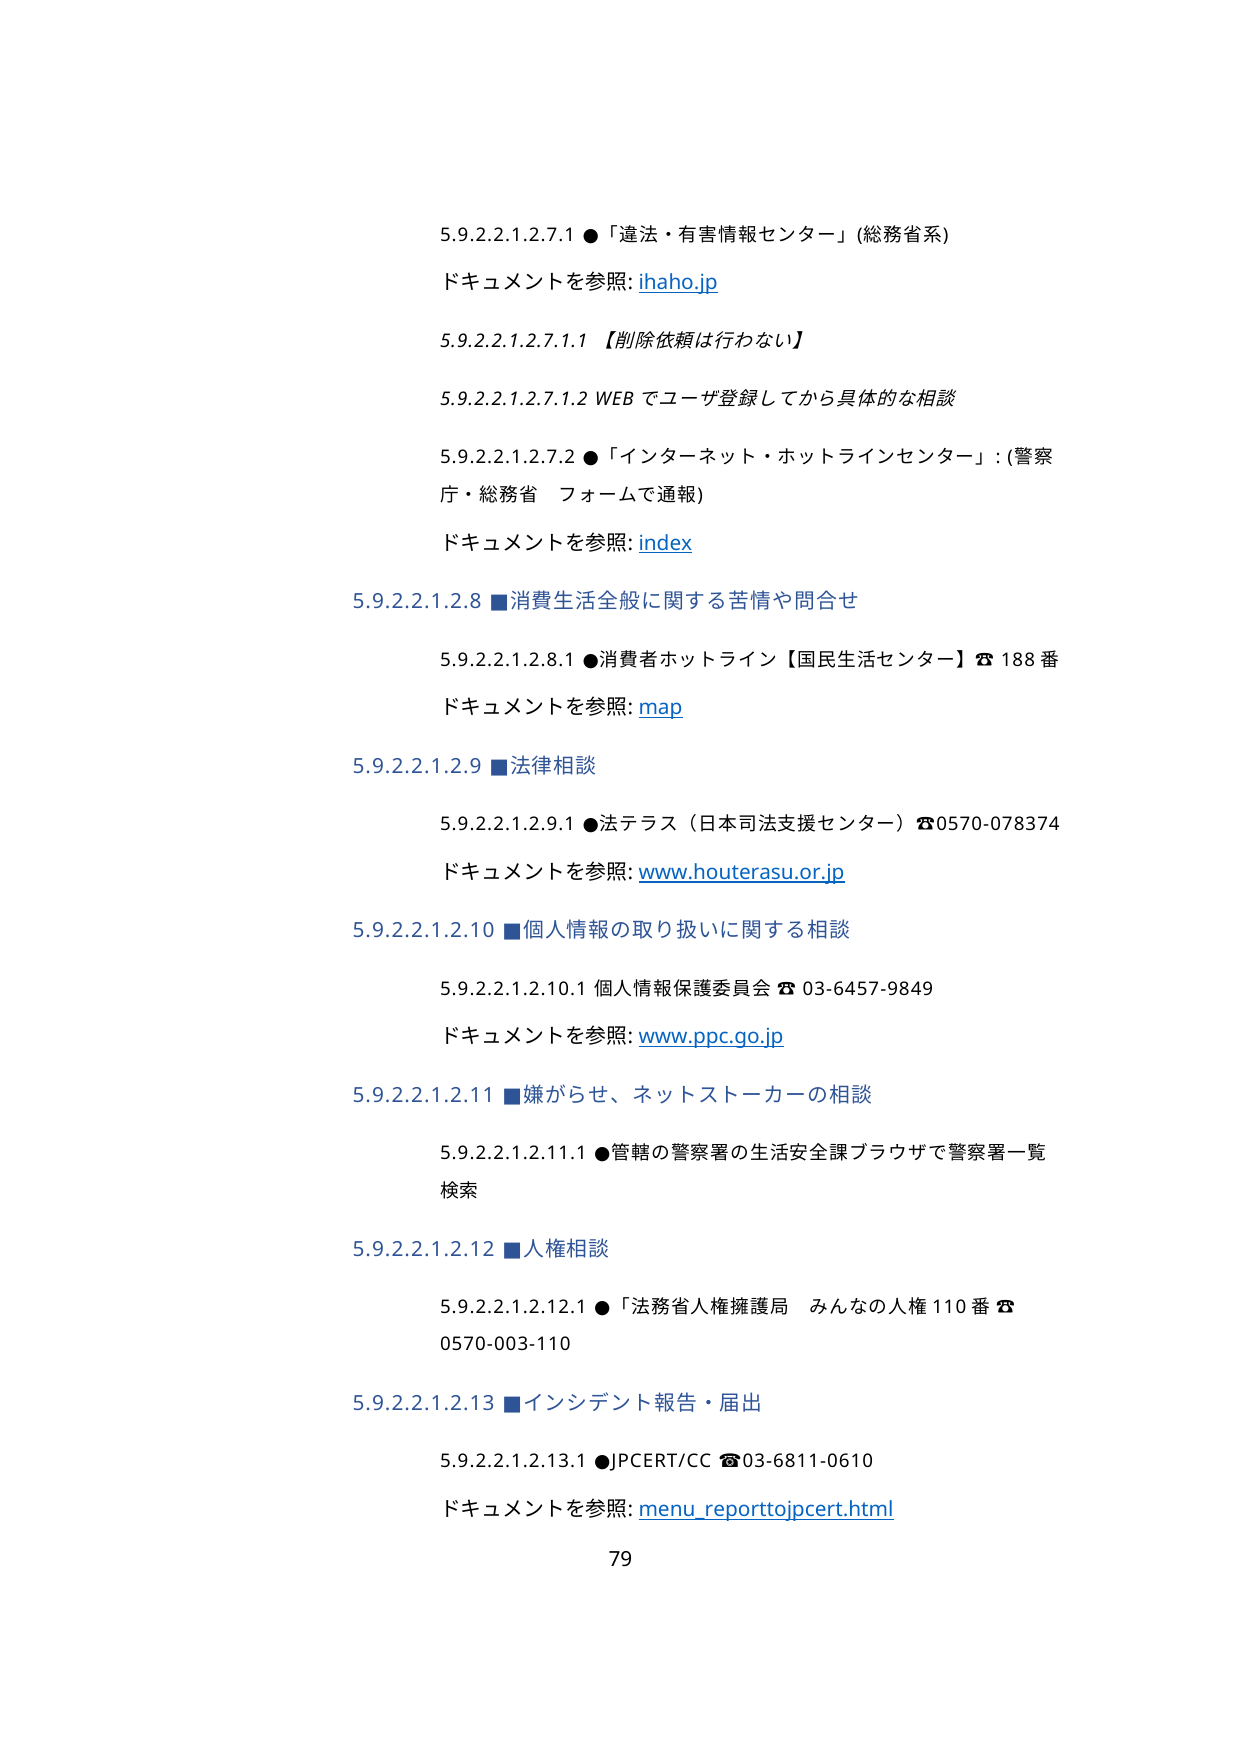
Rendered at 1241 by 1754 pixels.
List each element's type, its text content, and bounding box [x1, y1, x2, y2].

text 個人情報保護委員会 ☎ 03-6457-9849 [440, 968, 1063, 1006]
text ●管轄の警察署の生活安全課ブラウザで警察署一覧検索 [440, 1133, 1063, 1208]
text ■人権相談 [352, 1229, 1063, 1266]
text ドキュメントを参照: www.ppc.go.jp [440, 1016, 1063, 1054]
text ドキュメントを参照: www.houterasu.or.jp [440, 852, 1063, 889]
text ●法テラス（日本司法支援センター）☎0570-078374 [440, 804, 1063, 841]
text Webでユーザ登録してから具体的な相談 [440, 379, 1063, 416]
text ●「インターネット・ホットラインセンター」: (警察庁・総務省 フォームで通報) [440, 437, 1063, 512]
text ●「違法・有害情報センター」(総務省系) [440, 214, 1063, 252]
text ドキュメントを参照: menu_reporttojpcert.html [440, 1489, 1063, 1527]
text ドキュメントを参照: index [440, 522, 1063, 560]
text ■法律相談 [352, 745, 1063, 783]
text ドキュメントを参照: ihaho.jp [440, 262, 1063, 299]
text ●「法務省人権擁護局 みんなの人権110番 ☎ 0570-003-110 [440, 1287, 1063, 1362]
text 【削除依頼は行わない】 [440, 320, 1063, 358]
text ドキュメントを参照: map [440, 687, 1063, 724]
text ●消費者ホットライン【国民生活センター】☎ 188番 [440, 639, 1063, 677]
text ●JPCERT/CC ☎03-6811-0610 [440, 1441, 1063, 1479]
text ■嫌がらせ、ネットストーカーの相談 [352, 1074, 1063, 1112]
text ■個人情報の取り扱いに関する相談 [352, 910, 1063, 947]
text ■消費生活全般に関する苦情や問合せ [352, 581, 1063, 618]
text ■インシデント報告・届出 [352, 1383, 1063, 1420]
